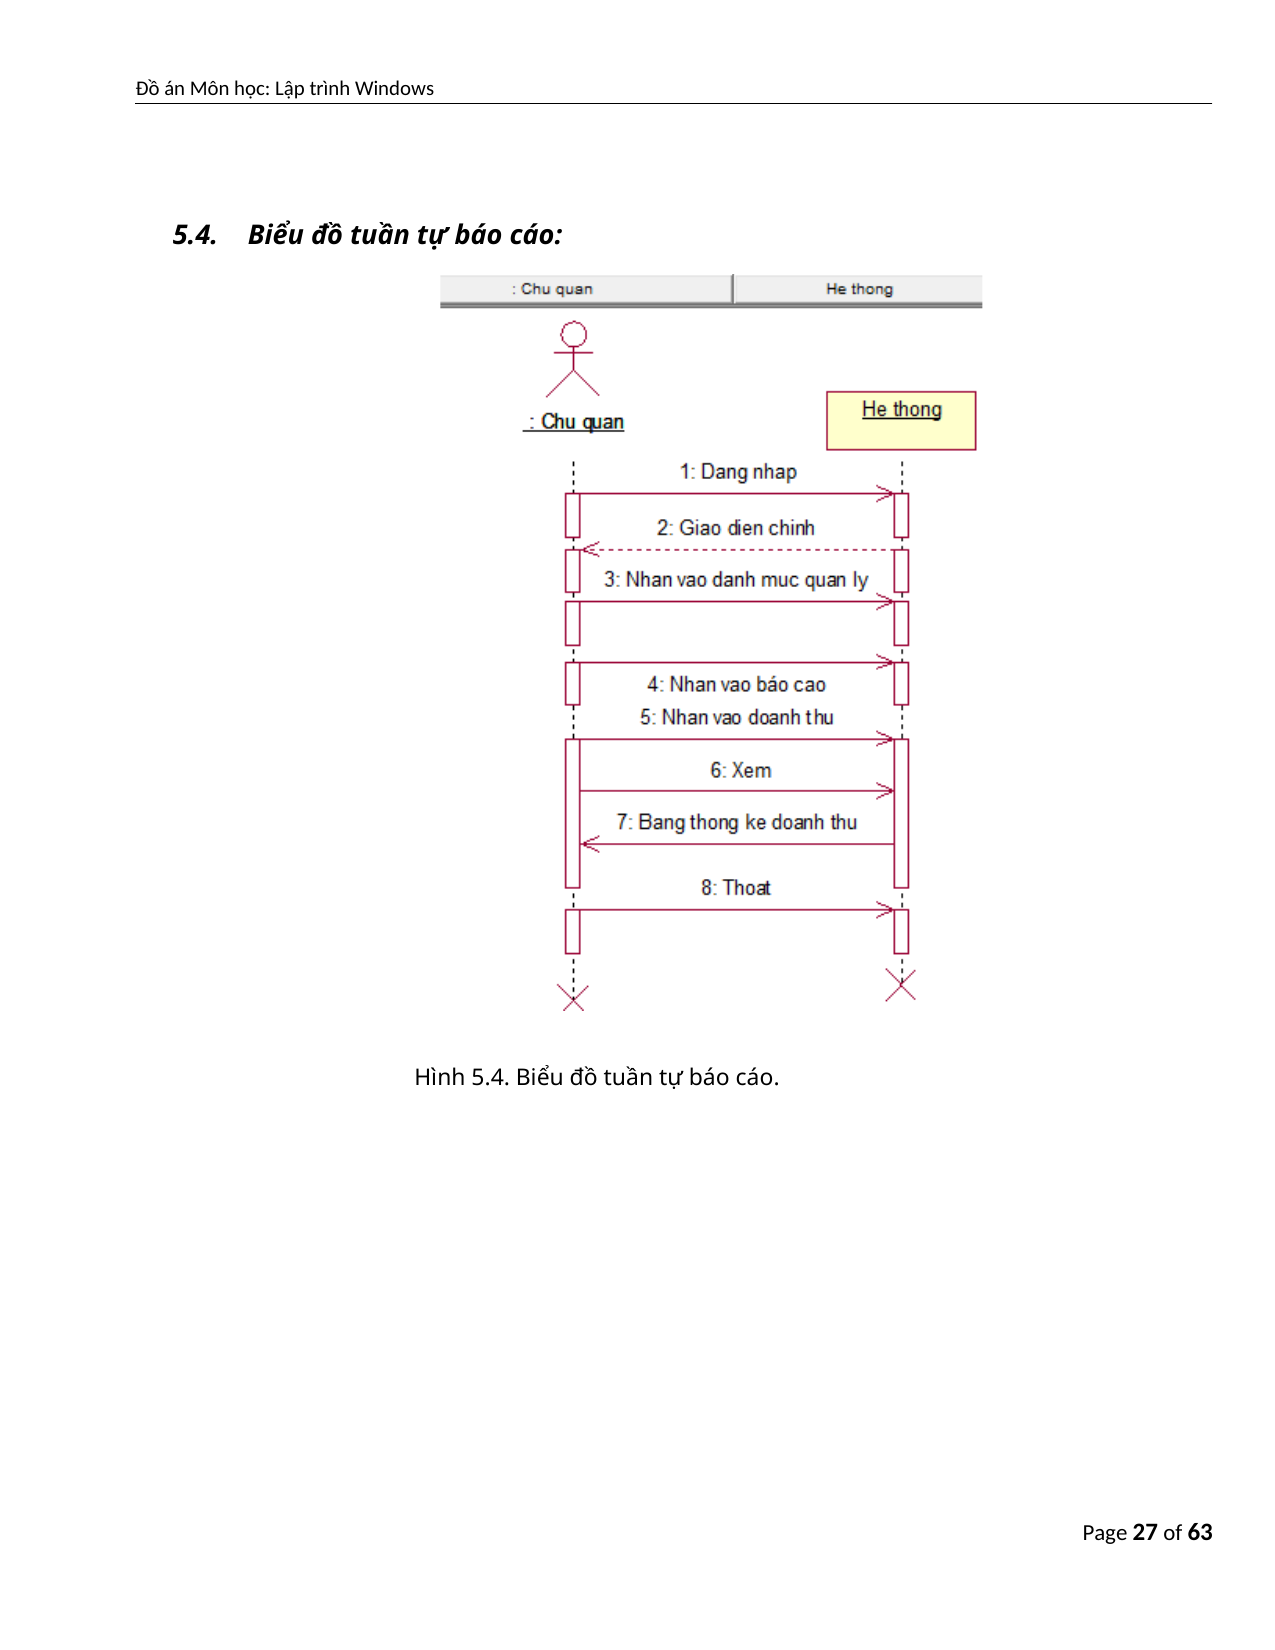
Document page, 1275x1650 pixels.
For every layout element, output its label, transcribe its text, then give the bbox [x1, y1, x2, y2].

list Biểu đồ tuần tự báo cáo: [173, 215, 1212, 252]
table_header Hình 5.4. Biểu đồ tuần tự báo cáo. [403, 1061, 892, 1092]
